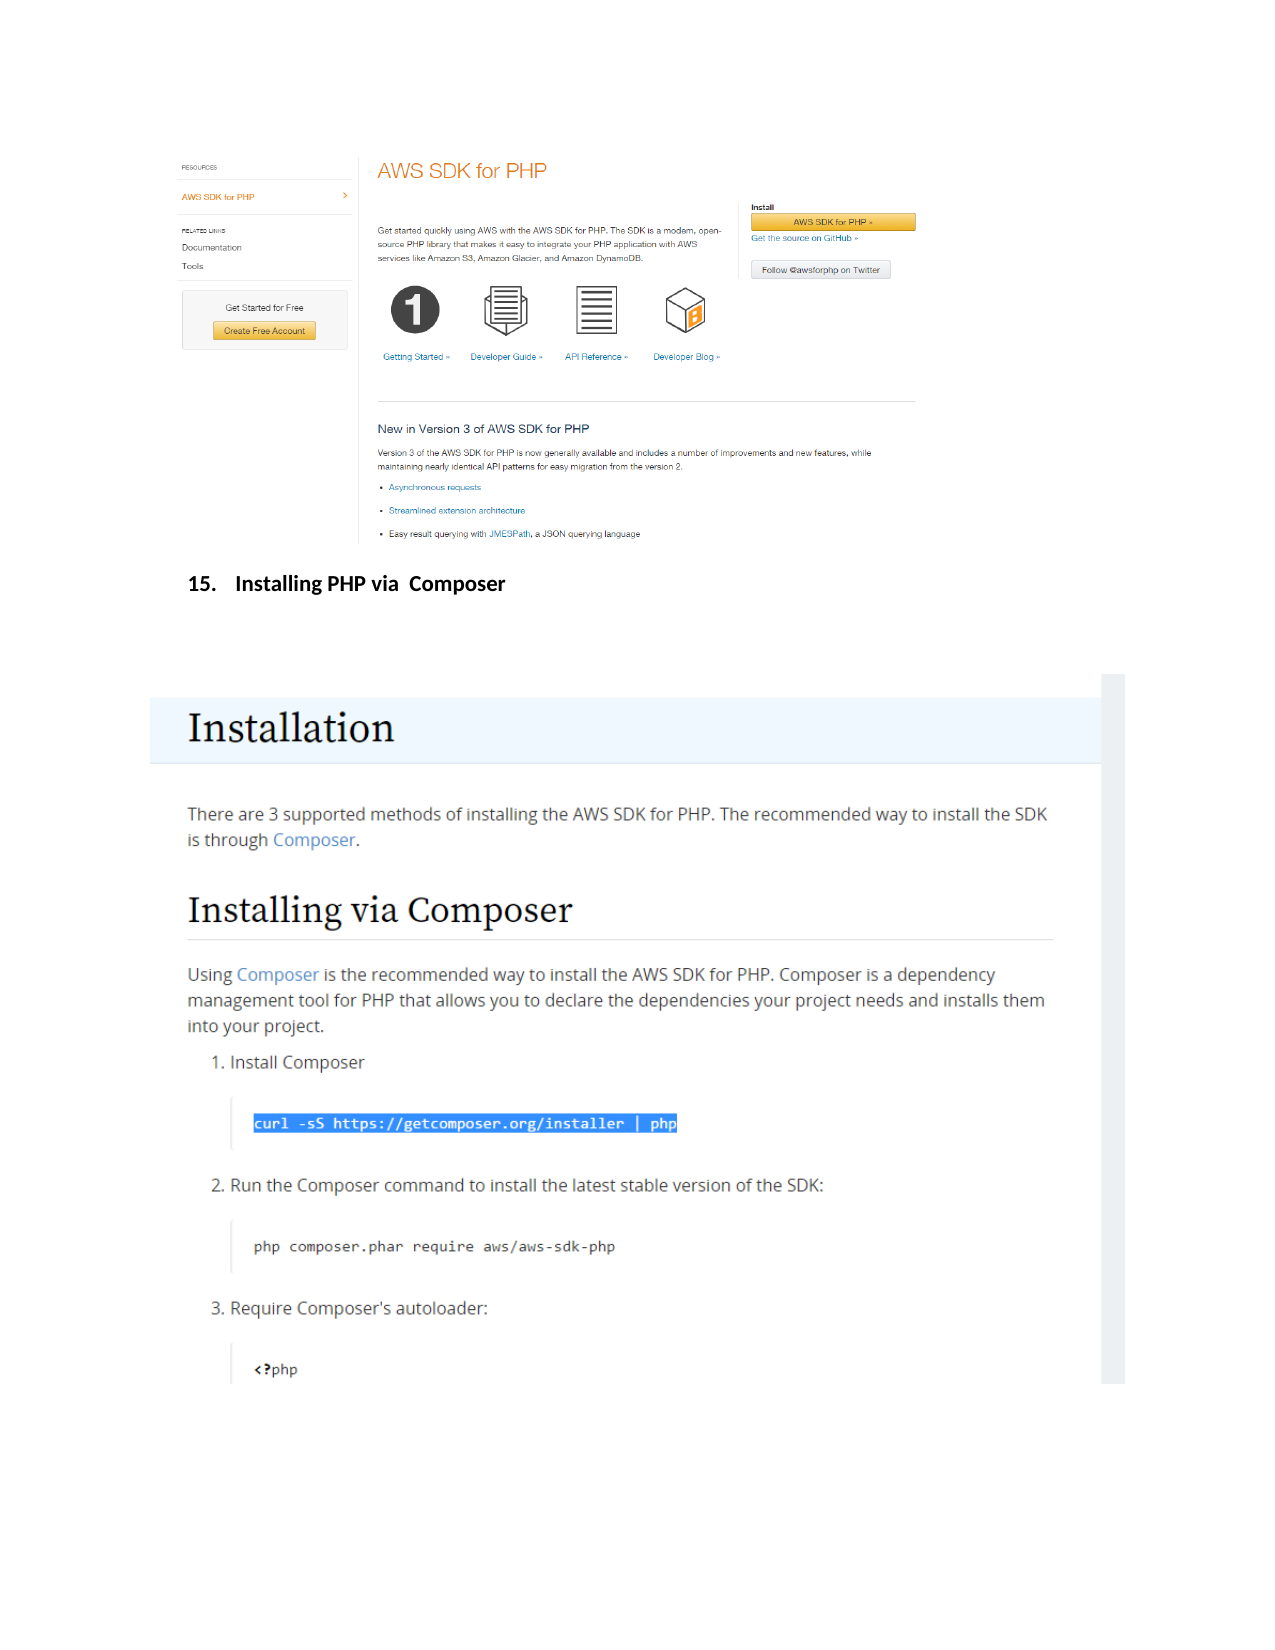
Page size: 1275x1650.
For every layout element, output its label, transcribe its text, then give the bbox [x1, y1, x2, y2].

list Installing PHP via Composer [187, 569, 1125, 597]
picture [150, 674, 1125, 1384]
picture [150, 150, 1134, 544]
